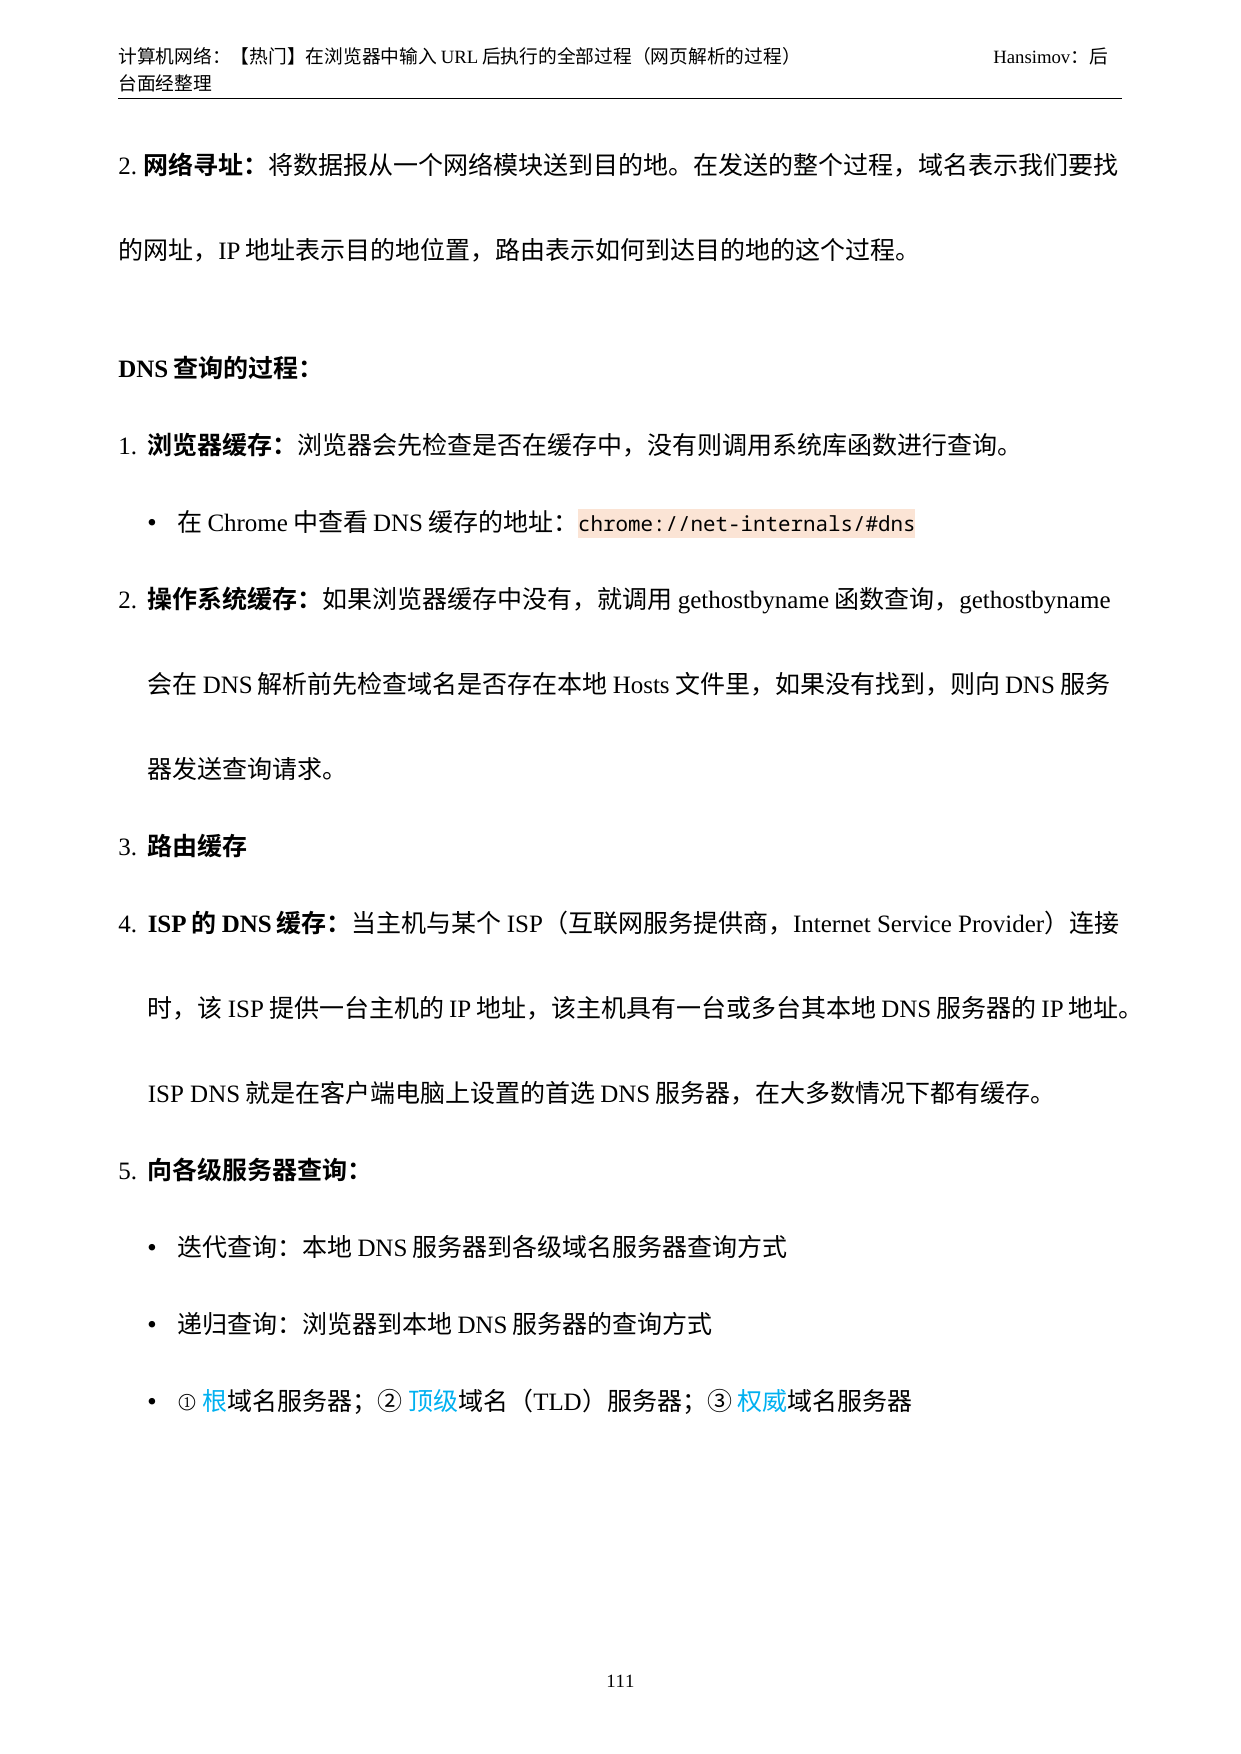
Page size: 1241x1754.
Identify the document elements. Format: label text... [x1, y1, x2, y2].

text 2. 网络寻址：将数据报从一个网络模块送到目的地。在发送的整个过程，域名表示我们要找的网址，IP地址表示目的地位置，路由表示如何到达目的地的这个过程。 [118, 130, 1122, 283]
list 浏览器缓存：浏览器会先检查是否在缓存中，没有则调用系统库函数进行查询。 [118, 410, 1122, 478]
list 路由缓存 [118, 811, 1122, 878]
text DNS查询的过程： [118, 333, 1122, 401]
text ① 根域名服务器；② 顶级域名（TLD）服务器；③ 权威域名服务器 [148, 1365, 1122, 1433]
list 操作系统缓存：如果浏览器缓存中没有，就调用gethostbyname函数查询，gethostbyname会在DNS解析前先检查域名是否存在本地Hosts文件里，如果没有找到，则向DNS服务器发送查询请求。 [118, 564, 1122, 802]
list 向各级服务器查询： [118, 1134, 1122, 1202]
text 递归查询：浏览器到本地DNS服务器的查询方式 [148, 1288, 1122, 1356]
text 迭代查询：本地DNS服务器到各级域名服务器查询方式 [148, 1211, 1122, 1279]
list ISP的DNS缓存：当主机与某个ISP（互联网服务提供商，Internet Service Provider）连接时，该ISP提供一台主机的IP地址，该主机具有一台或多台其本地DNS服务器的IP地址。ISP DNS就是在客户端电脑上设置的首选DNS服务器，在大多数情况下都有缓存。 [118, 888, 1122, 1125]
text 在Chrome中查看DNS缓存的地址：chrome://net-internals/#dns [148, 487, 1122, 555]
